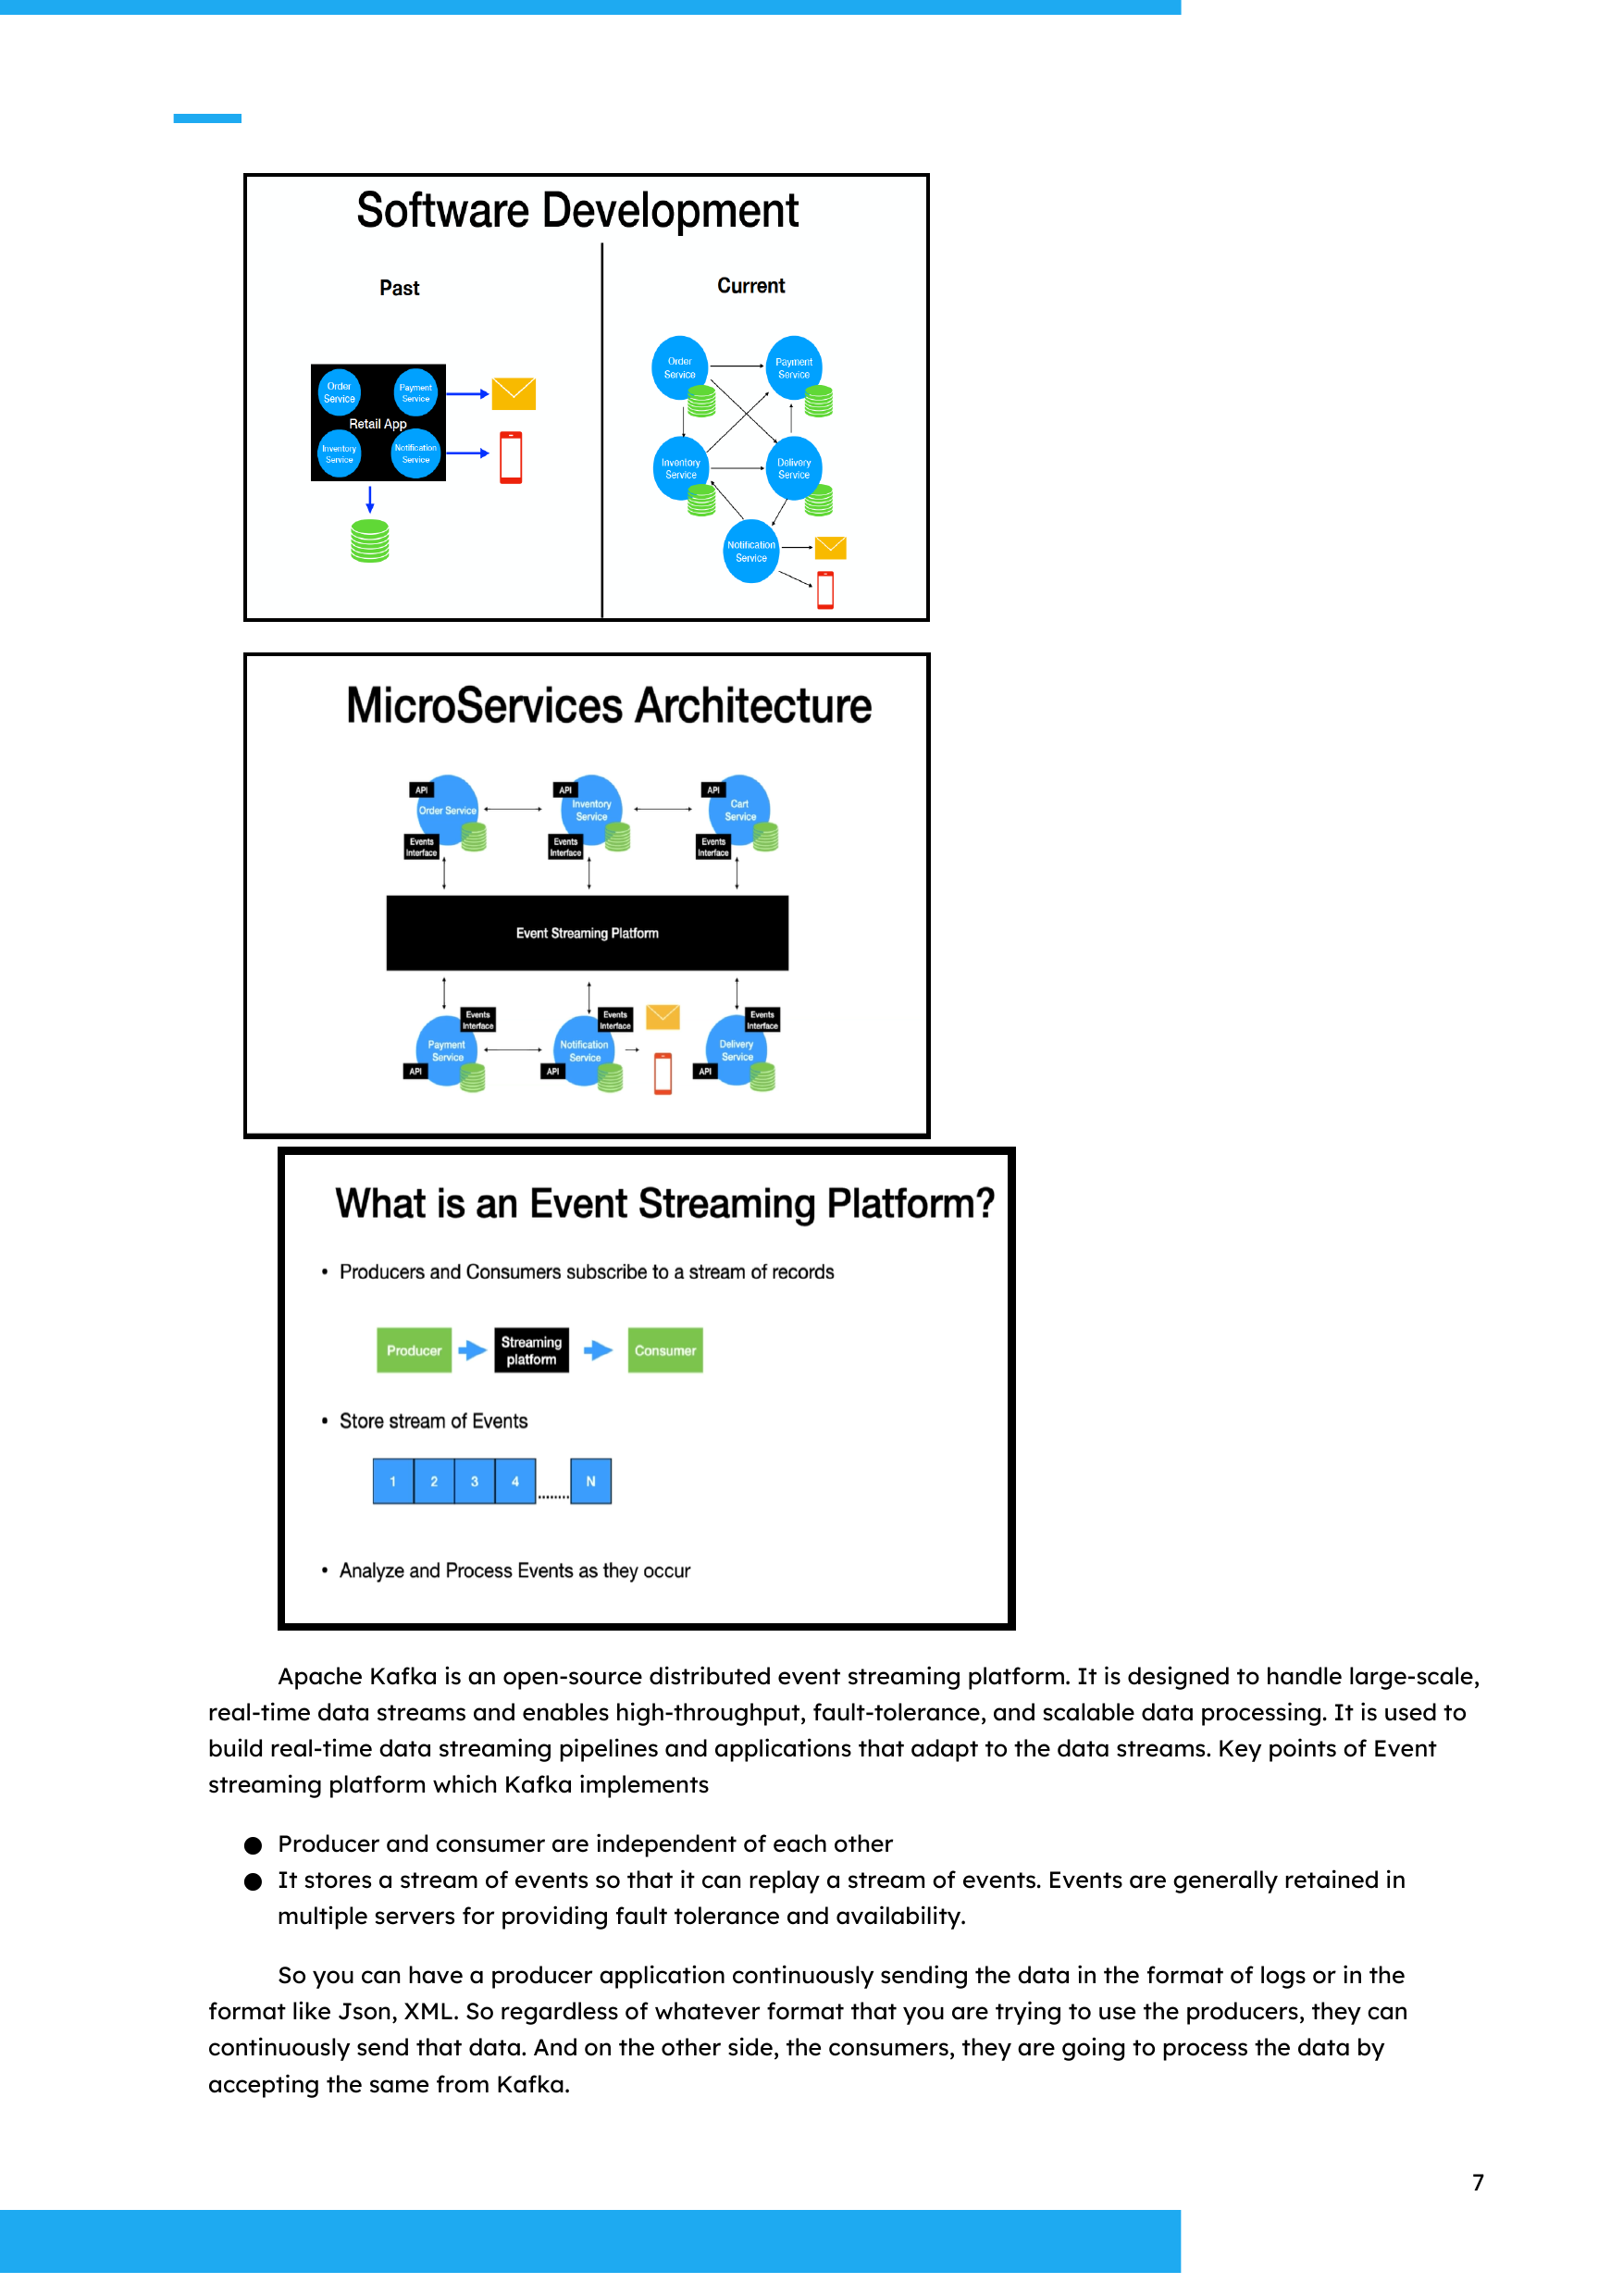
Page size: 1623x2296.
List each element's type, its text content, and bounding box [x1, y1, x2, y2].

text So you can have a producer application continuously sending the data in the format of logs or in the format like Json, XML. So regardless of whatever format that you are trying to use the producers, they can continuously send that data. And on the other side, the consumers, they are going to process the data by accepting the same from Kafka. [208, 1961, 1484, 2098]
list Producer and consumer are independent of each other [242, 1830, 1484, 1858]
picture [247, 177, 926, 618]
picture [0, 0, 1182, 15]
picture [0, 2210, 1182, 2273]
list It stores a stream of events so that it can replay a stream of events. Events are generally retained in multiple servers for providing fault tolerance and availability. [242, 1866, 1484, 1930]
picture [173, 114, 242, 123]
picture [285, 1155, 1008, 1623]
picture [247, 656, 926, 1136]
text Apache Kafka is an open-source distributed event streaming platform. It is designed to handle large-scale, real-time data streams and enables high-throughput, fault-tolerance, and scalable data processing. It is used to build real-time data streaming pipelines and applications that adapt to the data streams. Key points of Event streaming platform which Kafka implements [208, 1661, 1484, 1799]
